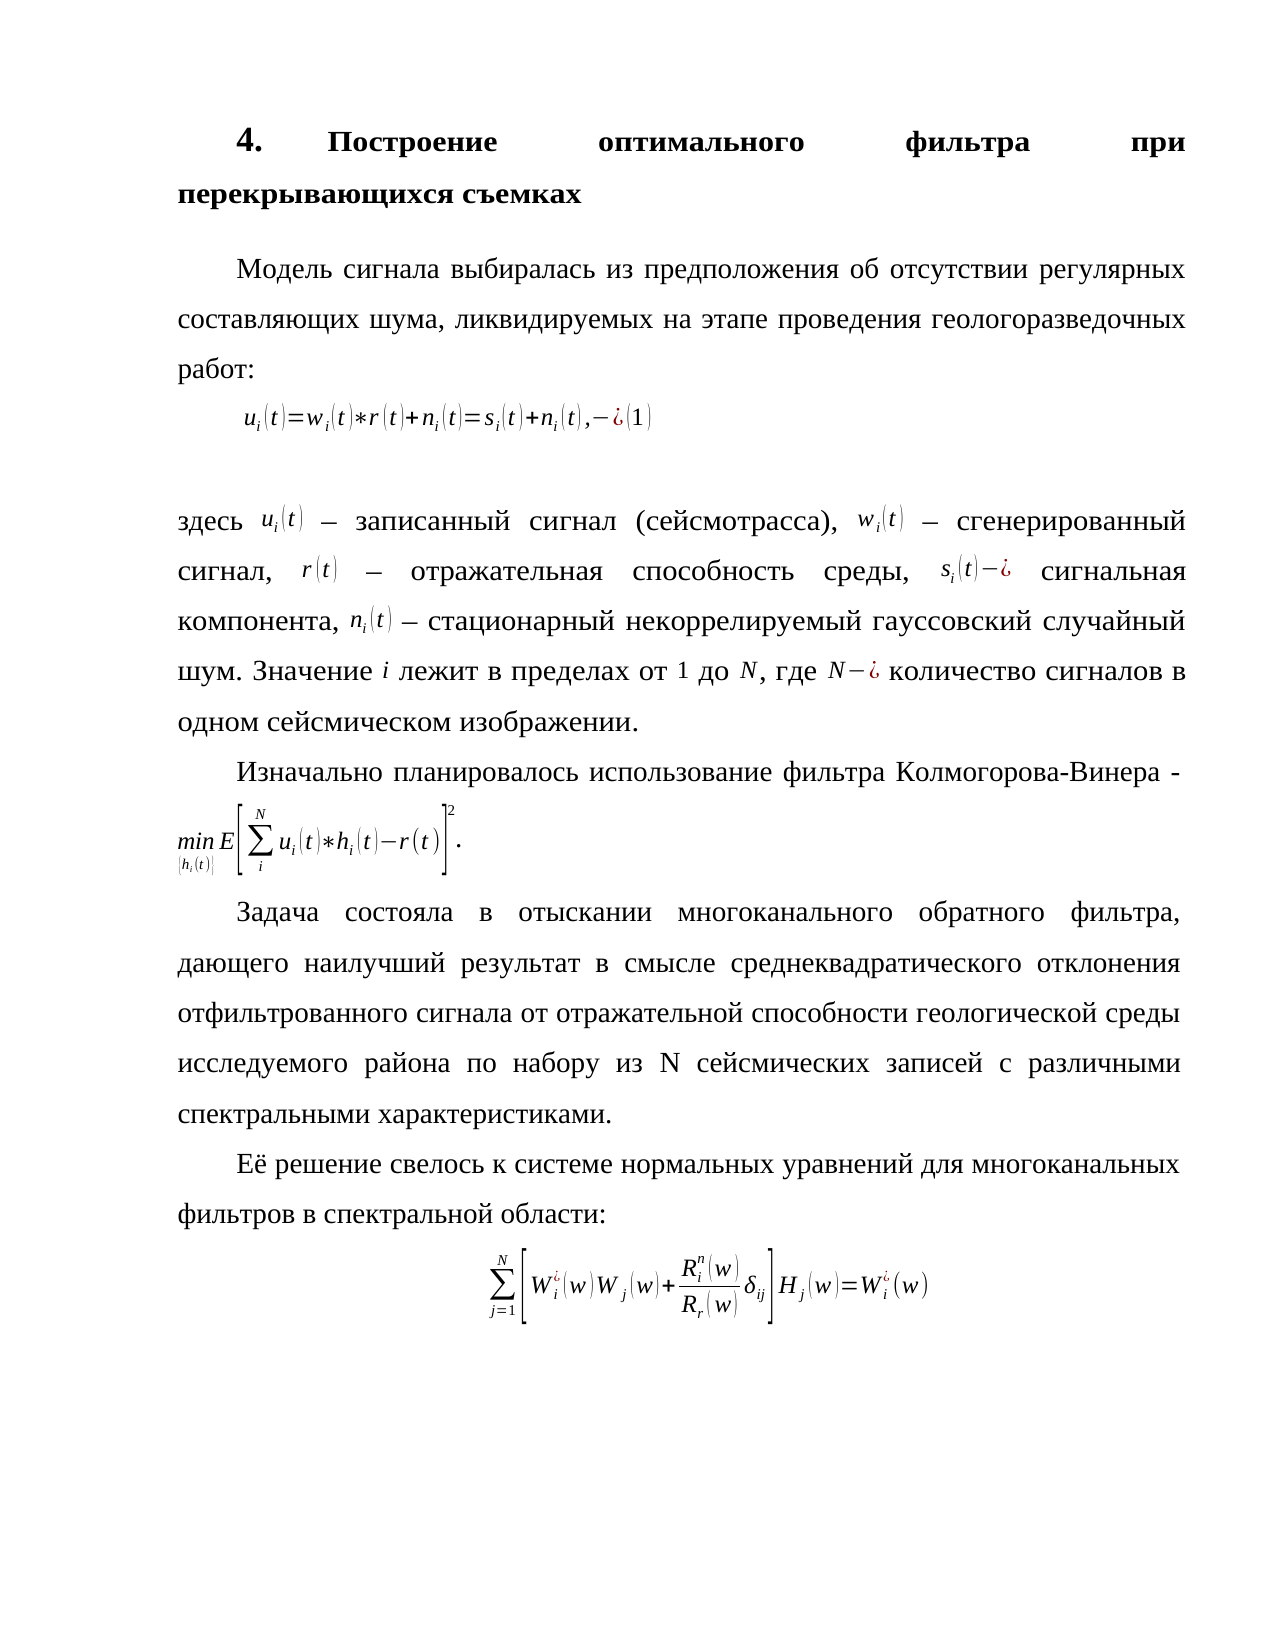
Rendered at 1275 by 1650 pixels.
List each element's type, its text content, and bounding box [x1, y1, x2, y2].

text Её решение свелось к системе нормальных уравнений для многоканальных фильтров в спектральной области: [177, 1146, 1181, 1230]
subtitle Построение оптимального фильтра при перекрывающихся съемках [177, 118, 1186, 209]
text Модель сигнала выбиралась из предположения об отсутствии регулярных составляющих шума, ликвидируемых на этапе проведения геологоразведочных работ: [177, 251, 1186, 385]
text Изначально планировалось использование фильтра Колмогорова-Винера - . [177, 754, 1181, 878]
text Задача состояла в отыскании многоканального обратного фильтра, дающего наилучший результат в смысле среднеквадратического отклонения отфильтрованного сигнала от отражательной способности геологической среды исследуемого района по набору из N сейсмических записей с различными спектральными характеристиками. [177, 894, 1181, 1129]
text здесь – записанный сигнал (сейсмотрасса), – сгенерированный сигнал, – отражательная способность среды, сигнальная компонента, – стационарный некоррелируемый гауссовский случайный шум. Значение лежит в пределах от до , где количество сигналов в одном сейсмическом изображении. [177, 503, 1186, 737]
